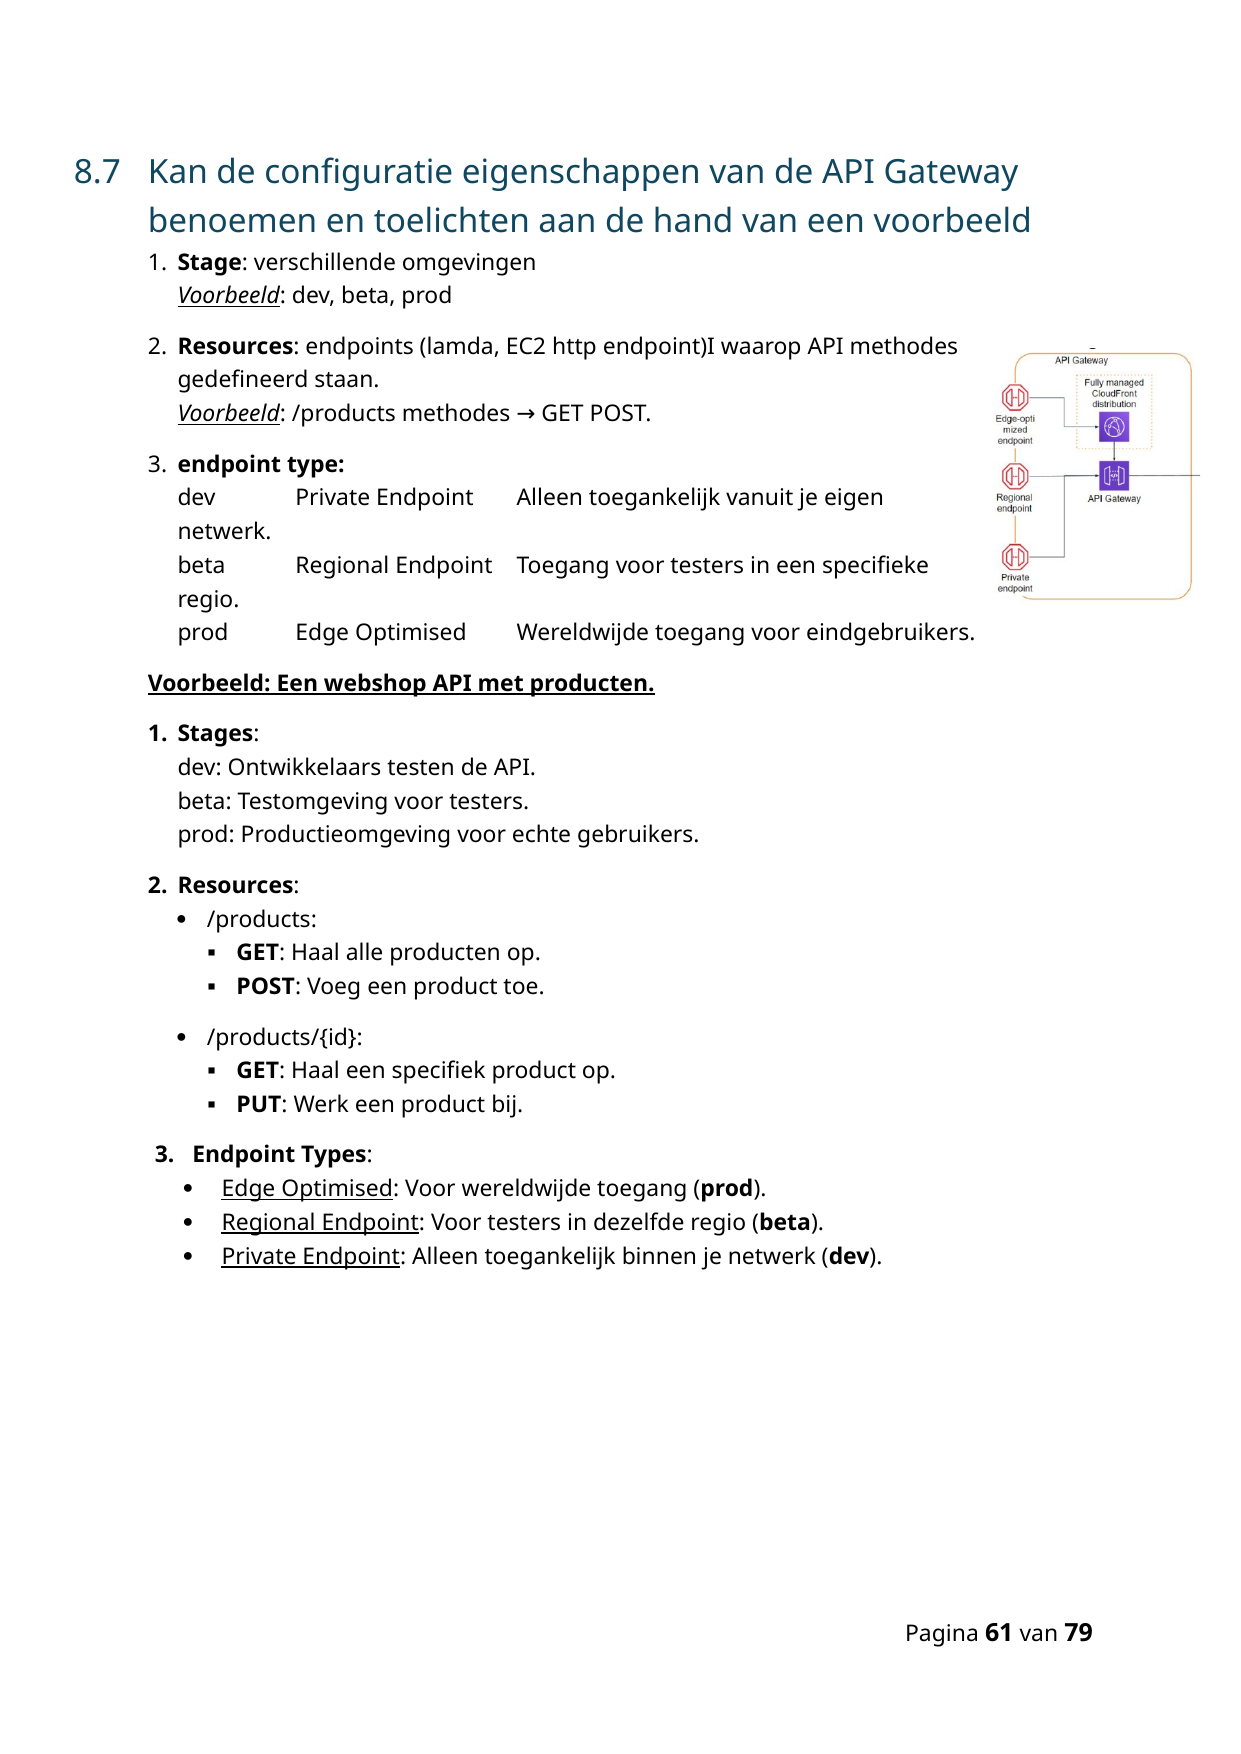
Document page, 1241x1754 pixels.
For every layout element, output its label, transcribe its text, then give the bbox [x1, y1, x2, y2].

list Regional Endpoint: Voor testers in dezelfde regio (beta). [184, 1206, 1093, 1237]
list endpoint type: dev Private Endpoint Alleen toegankelijk vanuit je eigen netwerk. beta Regional Endpoint Toegang voor testers in een specifieke regio. prod Edge Optimised Wereldwijde toegang voor eindgebruikers. [148, 448, 1093, 648]
list GET: Haal een specifiek product op. [207, 1054, 1093, 1086]
picture [988, 348, 1200, 607]
list PUT: Werk een product bij. [207, 1088, 1093, 1119]
list Private Endpoint: Alleen toegankelijk binnen je netwerk (dev). [184, 1240, 1093, 1271]
list GET: Haal alle producten op. [207, 936, 1093, 968]
text Voorbeeld: Een webshop API met producten. [148, 667, 1093, 698]
subtitle Kan de configuratie eigenschappen van de API Gateway benoemen en toelichten aan de hand van een voorbeeld [74, 148, 1093, 242]
list Stages: dev: Ontwikkelaars testen de API. beta: Testomgeving voor testers. prod: Productieomgeving voor echte gebruikers. [148, 717, 1093, 850]
list Resources: endpoints (lamda, EC2 http endpoint)I waarop API methodes gedefineerd staan. Voorbeeld: /products methodes → GET POST. [148, 330, 1093, 428]
list Resources: [148, 869, 1093, 900]
list /products: [177, 903, 1093, 934]
list Stage: verschillende omgevingen Voorbeeld: dev, beta, prod [148, 246, 1093, 311]
list Endpoint Types: [154, 1138, 1093, 1170]
list /products/{id}: [177, 1021, 1093, 1052]
list POST: Voeg een product toe. [207, 970, 1093, 1001]
list Edge Optimised: Voor wereldwijde toegang (prod). [184, 1172, 1093, 1203]
